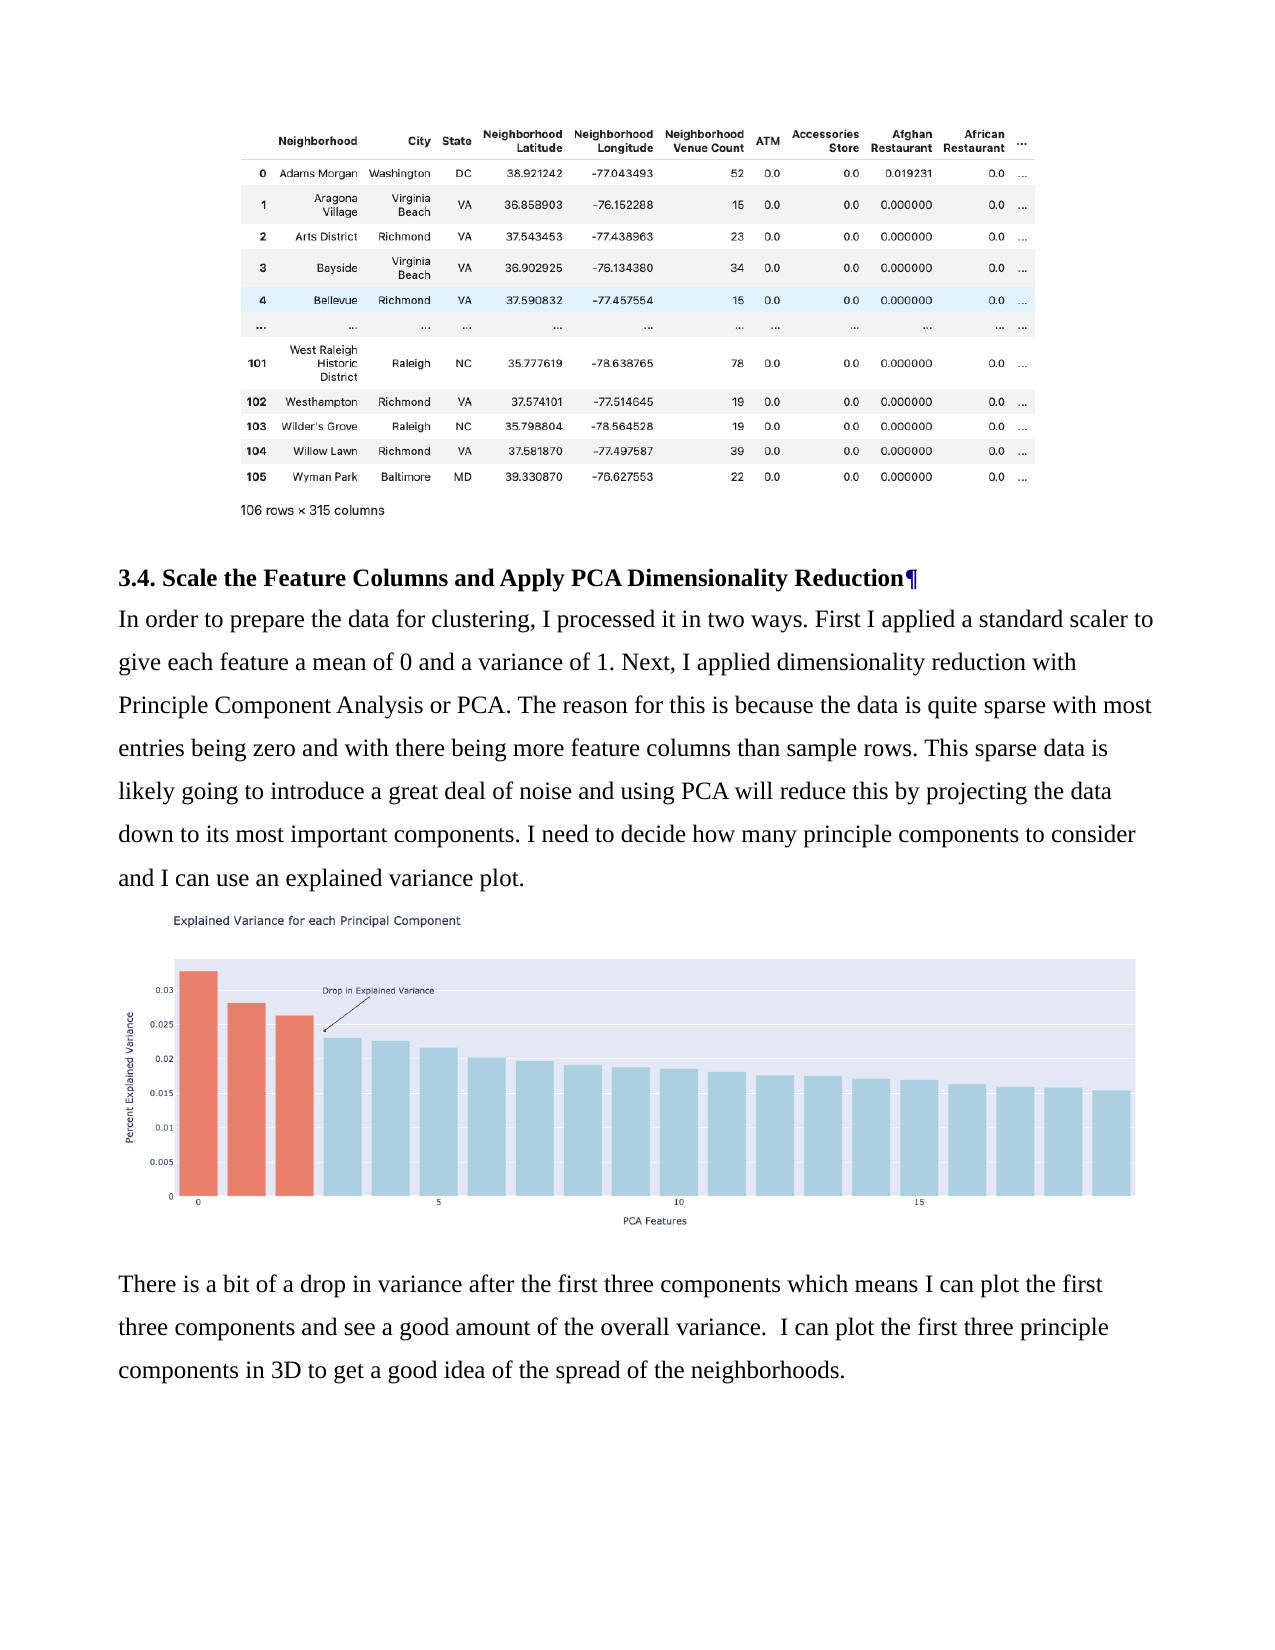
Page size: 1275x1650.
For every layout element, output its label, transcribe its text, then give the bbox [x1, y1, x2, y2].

text In order to prepare the data for clustering, I processed it in two ways. First I applied a standard scaler to give each feature a mean of 0 and a variance of 1. Next, I applied dimensionality reduction with Principle Component Analysis or PCA. The reason for this is because the data is quite sparse with most entries being zero and with there being more feature columns than sample rows. This sparse data is likely going to introduce a great deal of noise and using PCA will reduce this by projecting the data down to its most important components. I need to decide how many principle components to consider and I can use an explained variance plot. [118, 604, 1157, 891]
subtitle 3.4. Scale the Feature Columns and Apply PCA Dimensionality Reduction¶ [118, 563, 1157, 591]
picture [110, 903, 1149, 1241]
picture [236, 125, 1036, 522]
